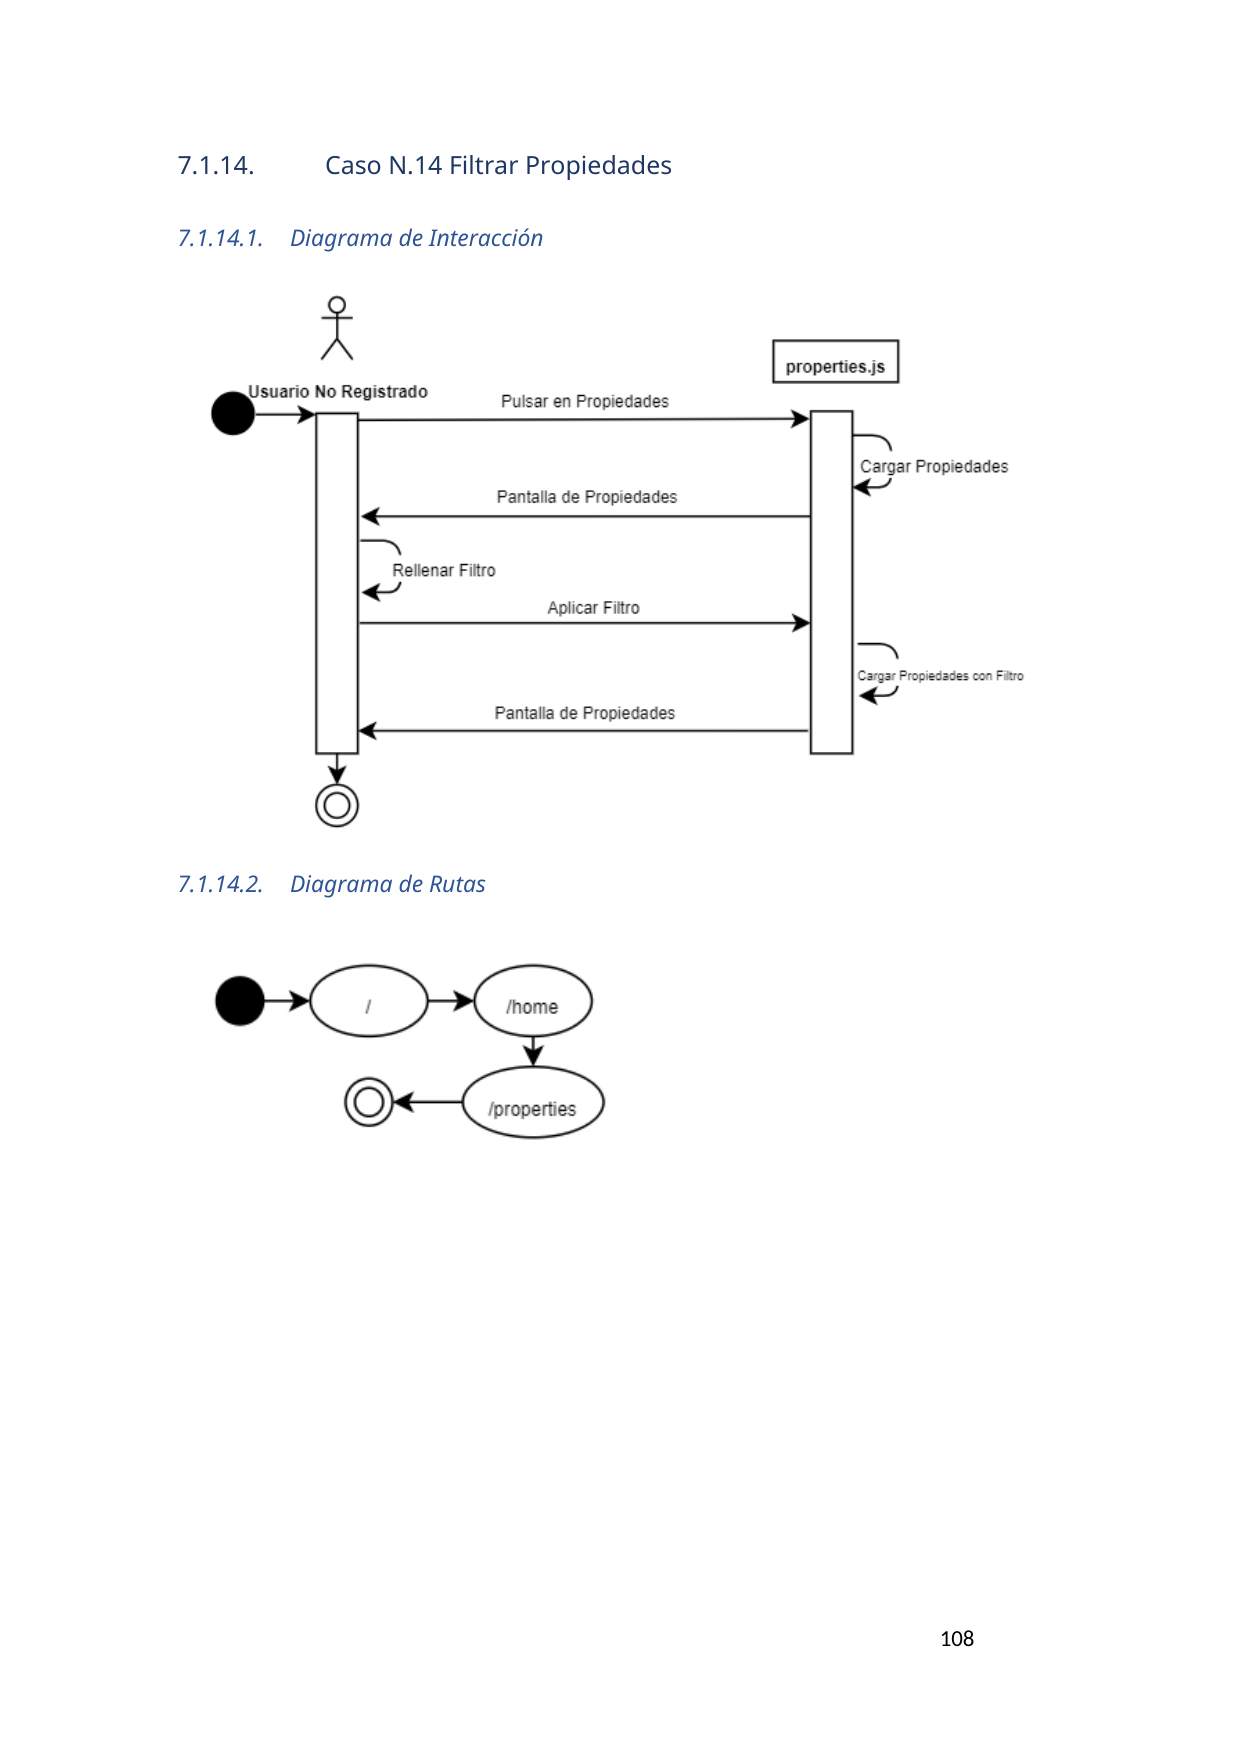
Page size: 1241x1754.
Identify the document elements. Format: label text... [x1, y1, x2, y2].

subtitle Caso N.14 Filtrar Propiedades [177, 148, 974, 182]
subtitle Diagrama de Interacción [177, 222, 974, 253]
picture [177, 280, 1035, 837]
picture [177, 927, 643, 1157]
subtitle Diagrama de Rutas [177, 868, 974, 899]
